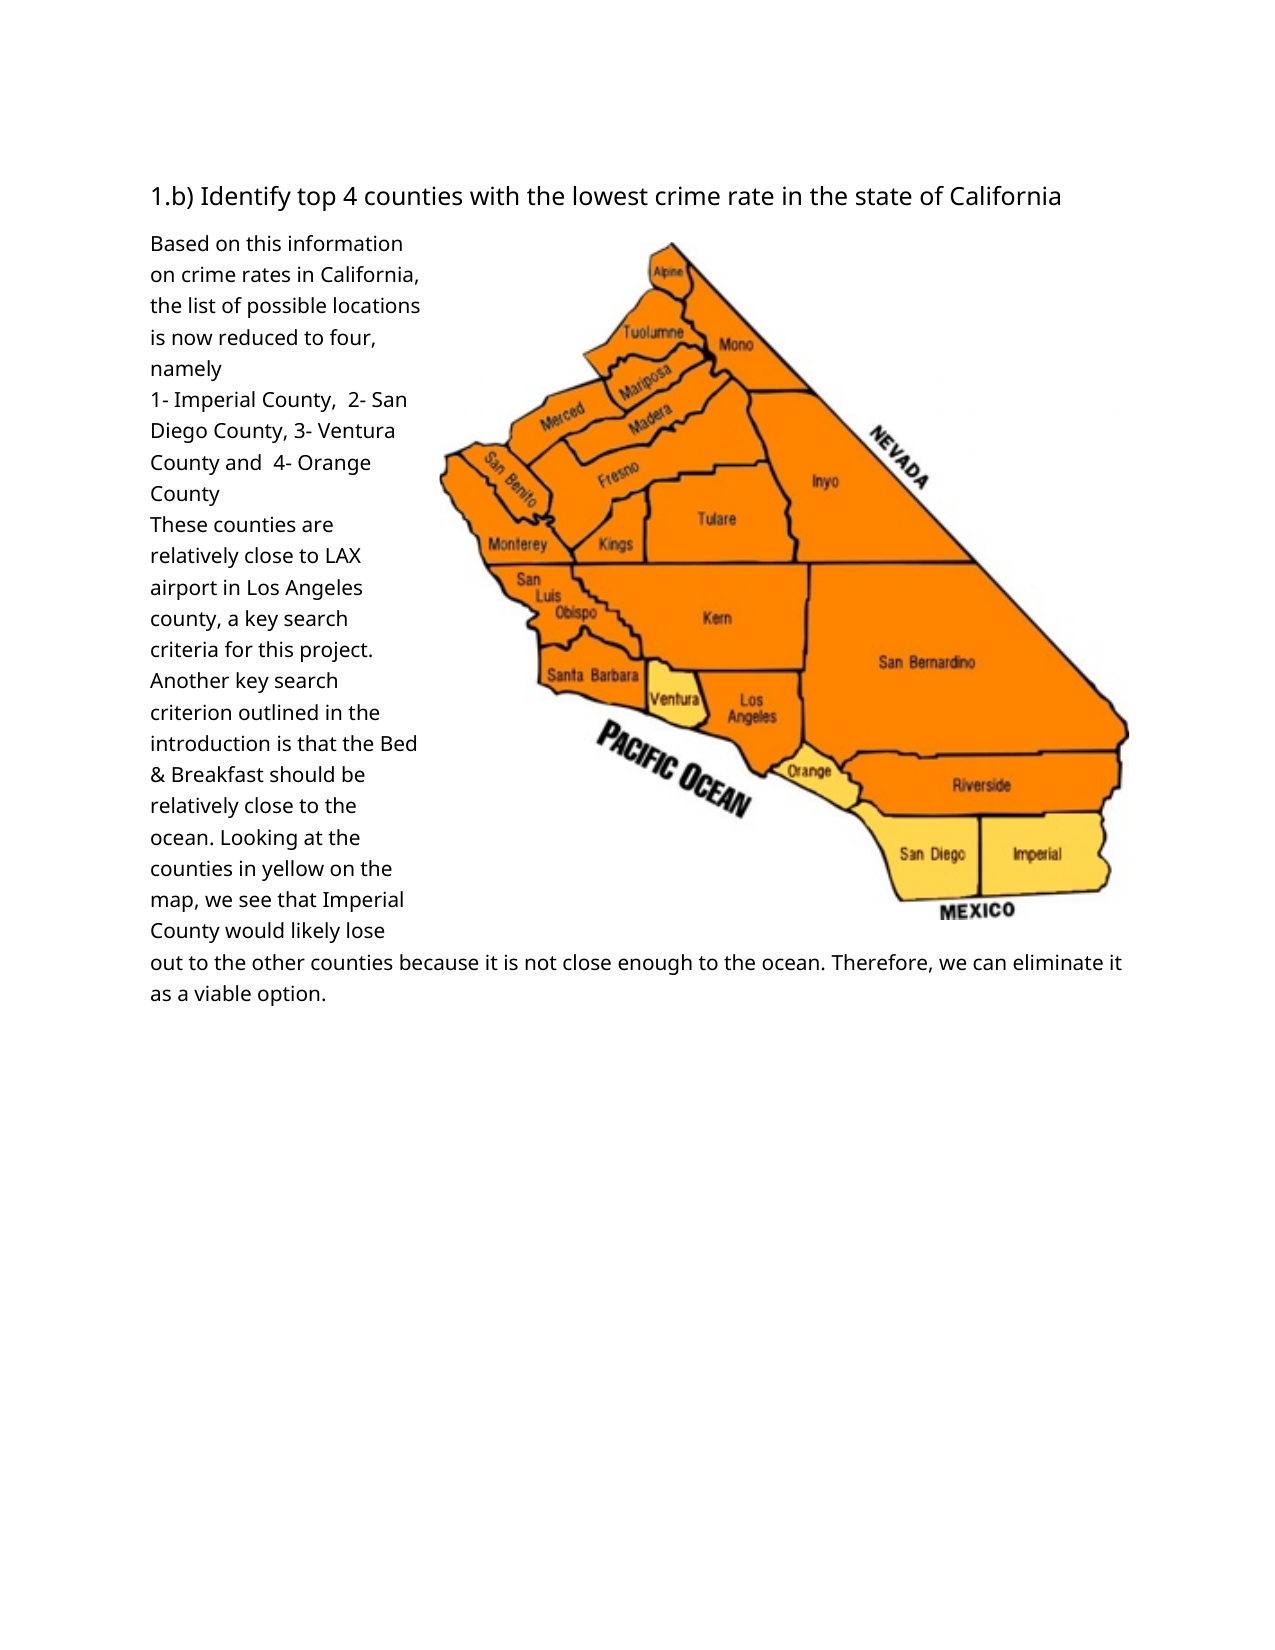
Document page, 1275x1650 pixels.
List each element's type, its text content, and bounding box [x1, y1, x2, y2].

subtitle 1.b) Identify top 4 counties with the lowest crime rate in the state of California [150, 178, 1125, 212]
picture [439, 242, 1130, 920]
